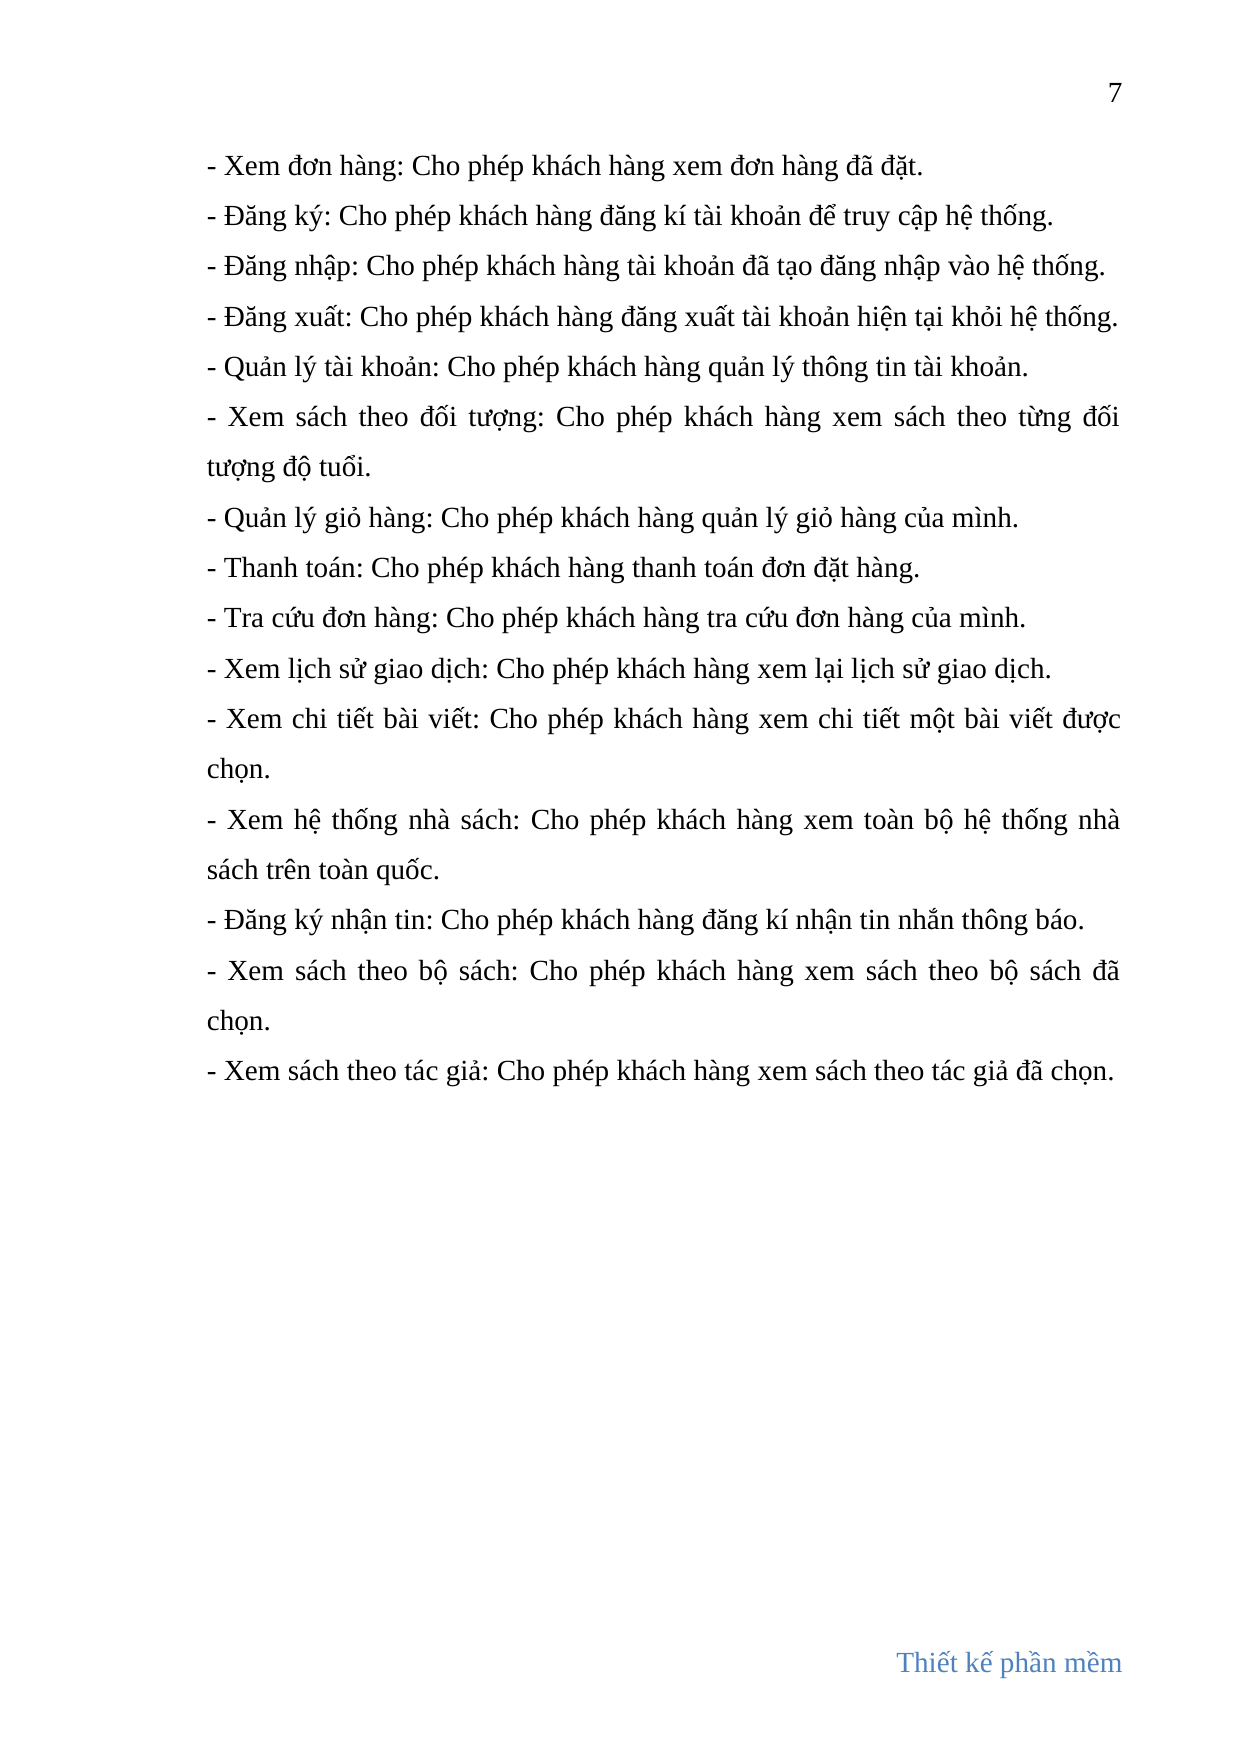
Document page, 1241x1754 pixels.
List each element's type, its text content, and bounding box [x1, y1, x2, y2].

text - Xem lịch sử giao dịch: Cho phép khách hàng xem lại lịch sử giao dịch. [207, 651, 1122, 684]
text - Xem sách theo đối tượng: Cho phép khách hàng xem sách theo từng đối tượng độ tuổi. [207, 399, 1122, 483]
text - Đăng ký: Cho phép khách hàng đăng kí tài khoản để truy cập hệ thống. [207, 198, 1122, 232]
text - Đăng nhập: Cho phép khách hàng tài khoản đã tạo đăng nhập vào hệ thống. [207, 248, 1122, 282]
text - Xem đơn hàng: Cho phép khách hàng xem đơn hàng đã đặt. [207, 148, 1122, 181]
text - Thanh toán: Cho phép khách hàng thanh toán đơn đặt hàng. [207, 550, 1122, 584]
text - Xem hệ thống nhà sách: Cho phép khách hàng xem toàn bộ hệ thống nhà sách trên toàn quốc. [207, 802, 1122, 886]
text - Đăng xuất: Cho phép khách hàng đăng xuất tài khoản hiện tại khỏi hệ thống. [207, 299, 1122, 332]
text - Quản lý tài khoản: Cho phép khách hàng quản lý thông tin tài khoản. [207, 349, 1122, 382]
text - Đăng ký nhận tin: Cho phép khách hàng đăng kí nhận tin nhắn thông báo. [207, 902, 1122, 936]
text - Xem sách theo bộ sách: Cho phép khách hàng xem sách theo bộ sách đã chọn. [207, 953, 1122, 1037]
text - Quản lý giỏ hàng: Cho phép khách hàng quản lý giỏ hàng của mình. [207, 500, 1122, 533]
text - Xem chi tiết bài viết: Cho phép khách hàng xem chi tiết một bài viết được chọn. [207, 701, 1122, 785]
text - Tra cứu đơn hàng: Cho phép khách hàng tra cứu đơn hàng của mình. [207, 601, 1122, 634]
text - Xem sách theo tác giả: Cho phép khách hàng xem sách theo tác giả đã chọn. [207, 1053, 1122, 1087]
